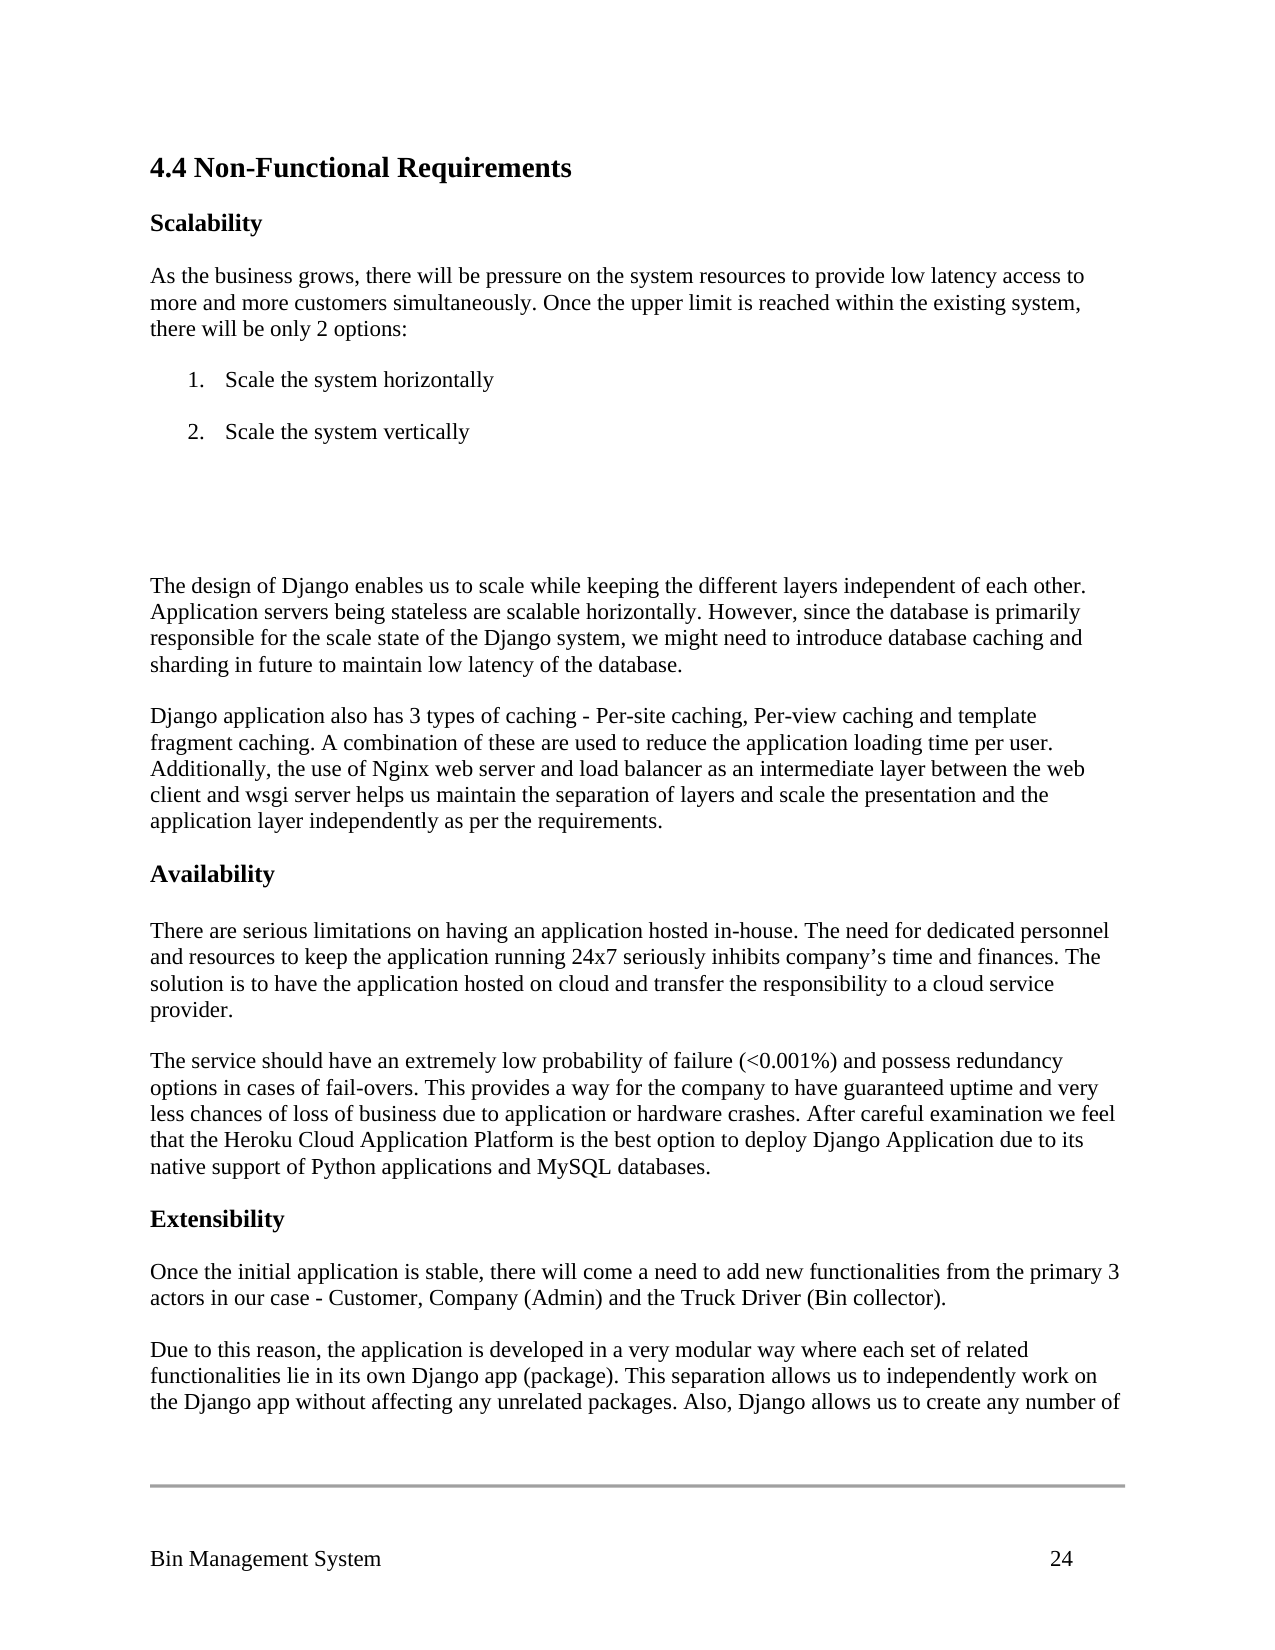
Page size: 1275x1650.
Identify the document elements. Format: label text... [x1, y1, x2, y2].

text Availability [150, 859, 1125, 888]
text Django application also has 3 types of caching - Per-site caching, Per-view caching and template fragment caching. A combination of these are used to reduce the application loading time per user. Additionally, the use of Nginx web server and load balancer as an intermediate layer between the web client and wsgi server helps us maintain the separation of layers and scale the presentation and the application layer independently as per the requirements. [150, 702, 1125, 834]
text Scalability [150, 208, 1125, 237]
text There are serious limitations on having an application hosted in-house. The need for dedicated personnel and resources to keep the application running 24x7 seriously inhibits company’s time and finances. The solution is to have the application hosted on cloud and transfer the responsibility to a cloud service provider. [150, 917, 1125, 1022]
text As the business grows, there will be pressure on the system resources to provide low latency access to more and more customers simultaneously. Once the upper limit is reached within the existing system, there will be only 2 options: [150, 262, 1125, 341]
text 1. Scale the system horizontally [187, 366, 1125, 393]
text 2. Scale the system vertically [187, 418, 1125, 444]
text The design of Django enables us to scale while keeping the different layers independent of each other. Application servers being stateless are scalable horizontally. However, since the database is primarily responsible for the scale state of the Django system, we might need to introduce database caching and sharding in future to maintain low latency of the database. [150, 572, 1125, 677]
text The service should have an extremely low probability of failure (<0.001%) and possess redundancy options in cases of fail-overs. This provides a way for the company to have guaranteed uptime and very less chances of loss of business due to application or hardware crashes. After careful examination we feel that the Heroku Cloud Application Platform is the best option to deploy Django Application due to its native support of Python applications and MySQL databases. [150, 1047, 1125, 1179]
text Once the initial application is stable, there will come a need to add new functionalities from the primary 3 actors in our case - Customer, Company (Admin) and the Truck Driver (Bin collector). [150, 1258, 1125, 1311]
subtitle 4.4 Non-Functional Requirements [150, 150, 1125, 183]
text Extensibility [150, 1204, 1125, 1233]
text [150, 1336, 1125, 1415]
